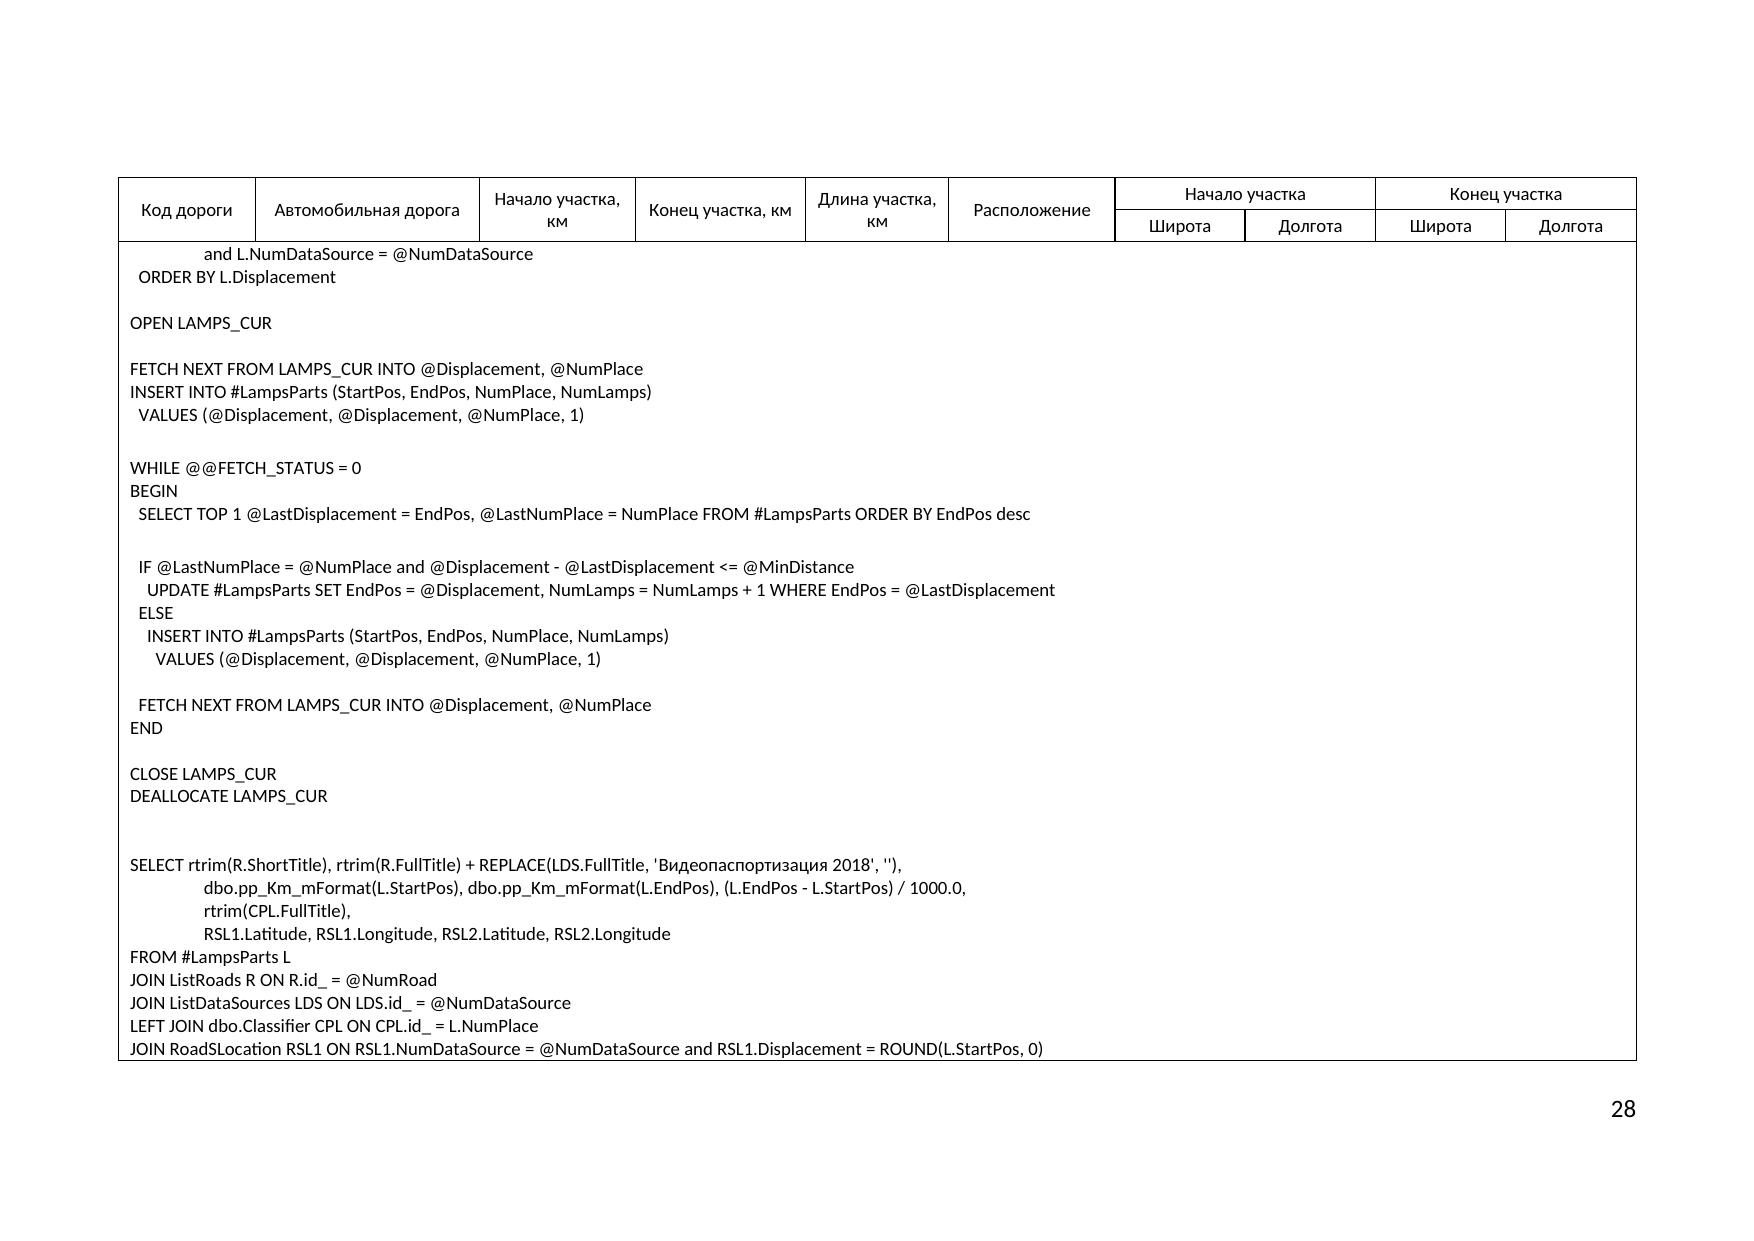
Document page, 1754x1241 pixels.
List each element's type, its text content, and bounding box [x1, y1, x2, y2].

table_header Расположение [949, 178, 1114, 241]
table_header Начало участка, км [480, 178, 635, 241]
table_cell Долгота [1506, 210, 1636, 241]
table_cell Широта [1116, 210, 1244, 241]
table_header Начало участка [1116, 178, 1375, 208]
table_header Конец участка, км [636, 178, 805, 241]
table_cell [119, 242, 1636, 1059]
table_cell Широта [1376, 210, 1505, 241]
table_header Конец участка [1376, 178, 1636, 208]
table_header Длина участка, км [806, 178, 948, 241]
table_cell Долгота [1246, 210, 1375, 241]
table_header Код дороги [119, 178, 255, 241]
table_header Автомобильная дорога [256, 178, 479, 241]
